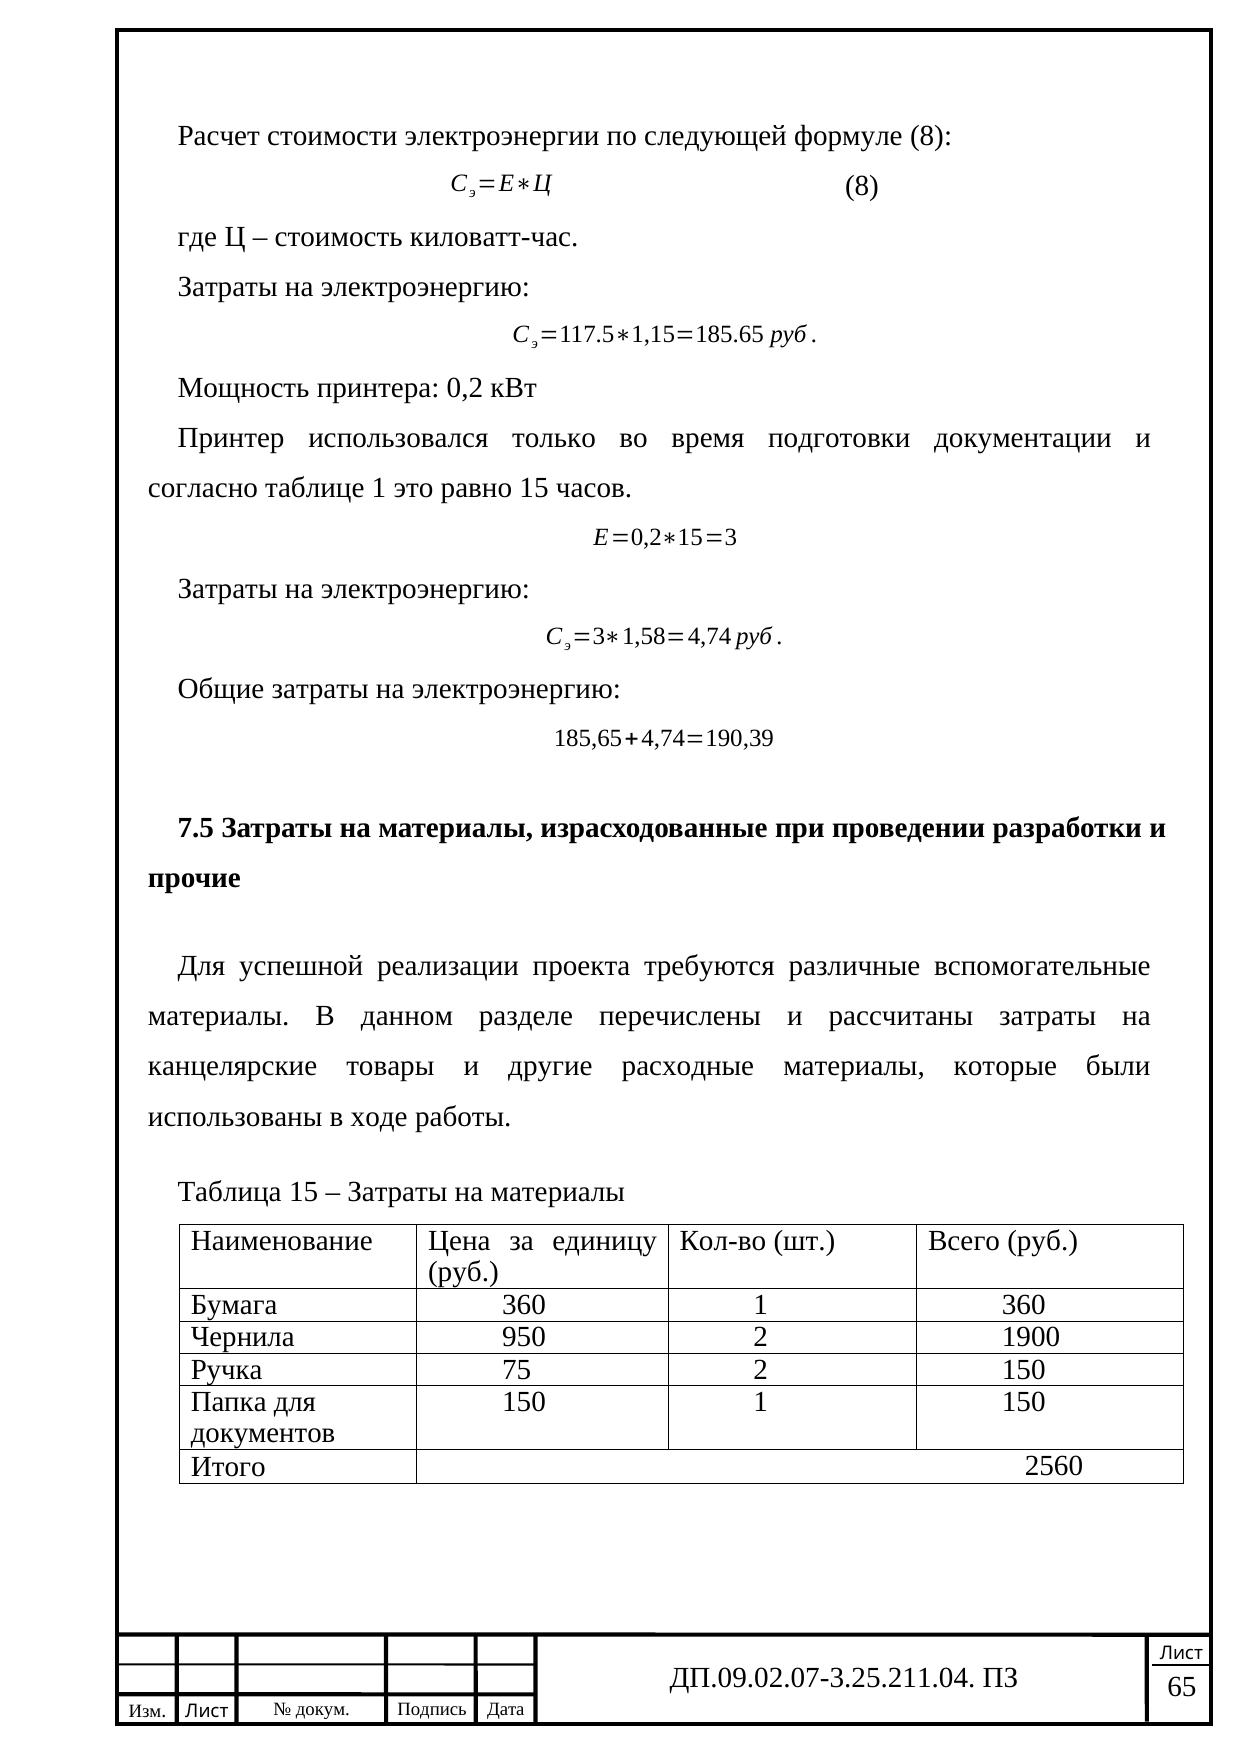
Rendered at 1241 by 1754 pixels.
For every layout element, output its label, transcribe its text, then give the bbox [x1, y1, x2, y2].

table_cell 1900 [917, 1322, 1183, 1353]
table_cell 360 [917, 1289, 1183, 1321]
table_header Кол-во (шт.) [669, 1225, 916, 1288]
table_cell 950 [417, 1322, 668, 1353]
text Таблица 15 – Затраты на материалы [148, 1174, 1152, 1208]
text Затраты на электроэнергию: [148, 269, 1152, 303]
table_cell 75 [417, 1354, 668, 1385]
text 7.5 Затраты на материалы, израсходованные при проведении разработки и прочие [148, 810, 1181, 893]
table_cell 1 [669, 1386, 916, 1449]
table_cell 360 [417, 1289, 668, 1321]
text Принтер использовался только во время подготовки документации и согласно таблице 1 это равно 15 часов. [148, 420, 1152, 504]
text Общие затраты на электроэнергию: [148, 672, 1152, 705]
table_cell 2 [669, 1354, 916, 1385]
text (8) [148, 168, 1152, 202]
table_cell Итого [180, 1450, 416, 1483]
text Для успешной реализации проекта требуются различные вспомогательные материалы. В данном разделе перечислены и рассчитаны затраты на канцелярские товары и другие расходные материалы, которые были использованы в ходе работы. [148, 948, 1152, 1132]
table_cell 2560 [417, 1450, 1183, 1483]
table_header Наименование [180, 1225, 416, 1288]
table_cell Бумага [180, 1289, 416, 1321]
text Мощность принтера: 0,2 кВт [148, 370, 1152, 403]
table_cell Чернила [180, 1322, 416, 1353]
text Затраты на электроэнергию: [148, 571, 1152, 604]
table_cell 150 [417, 1386, 668, 1449]
table_header Цена за единицу (руб.) [417, 1225, 668, 1288]
table_cell 2 [669, 1322, 916, 1353]
table_cell 1 [669, 1289, 916, 1321]
table_cell 150 [917, 1386, 1183, 1449]
text Расчет стоимости электроэнергии по следующей формуле (8): [148, 118, 1152, 152]
table_cell Ручка [180, 1354, 416, 1385]
table_cell Папка для документов [180, 1386, 416, 1449]
table_cell 150 [917, 1354, 1183, 1385]
table_header Всего (руб.) [917, 1225, 1183, 1288]
text где Ц – стоимость киловатт-час. [148, 219, 1152, 252]
